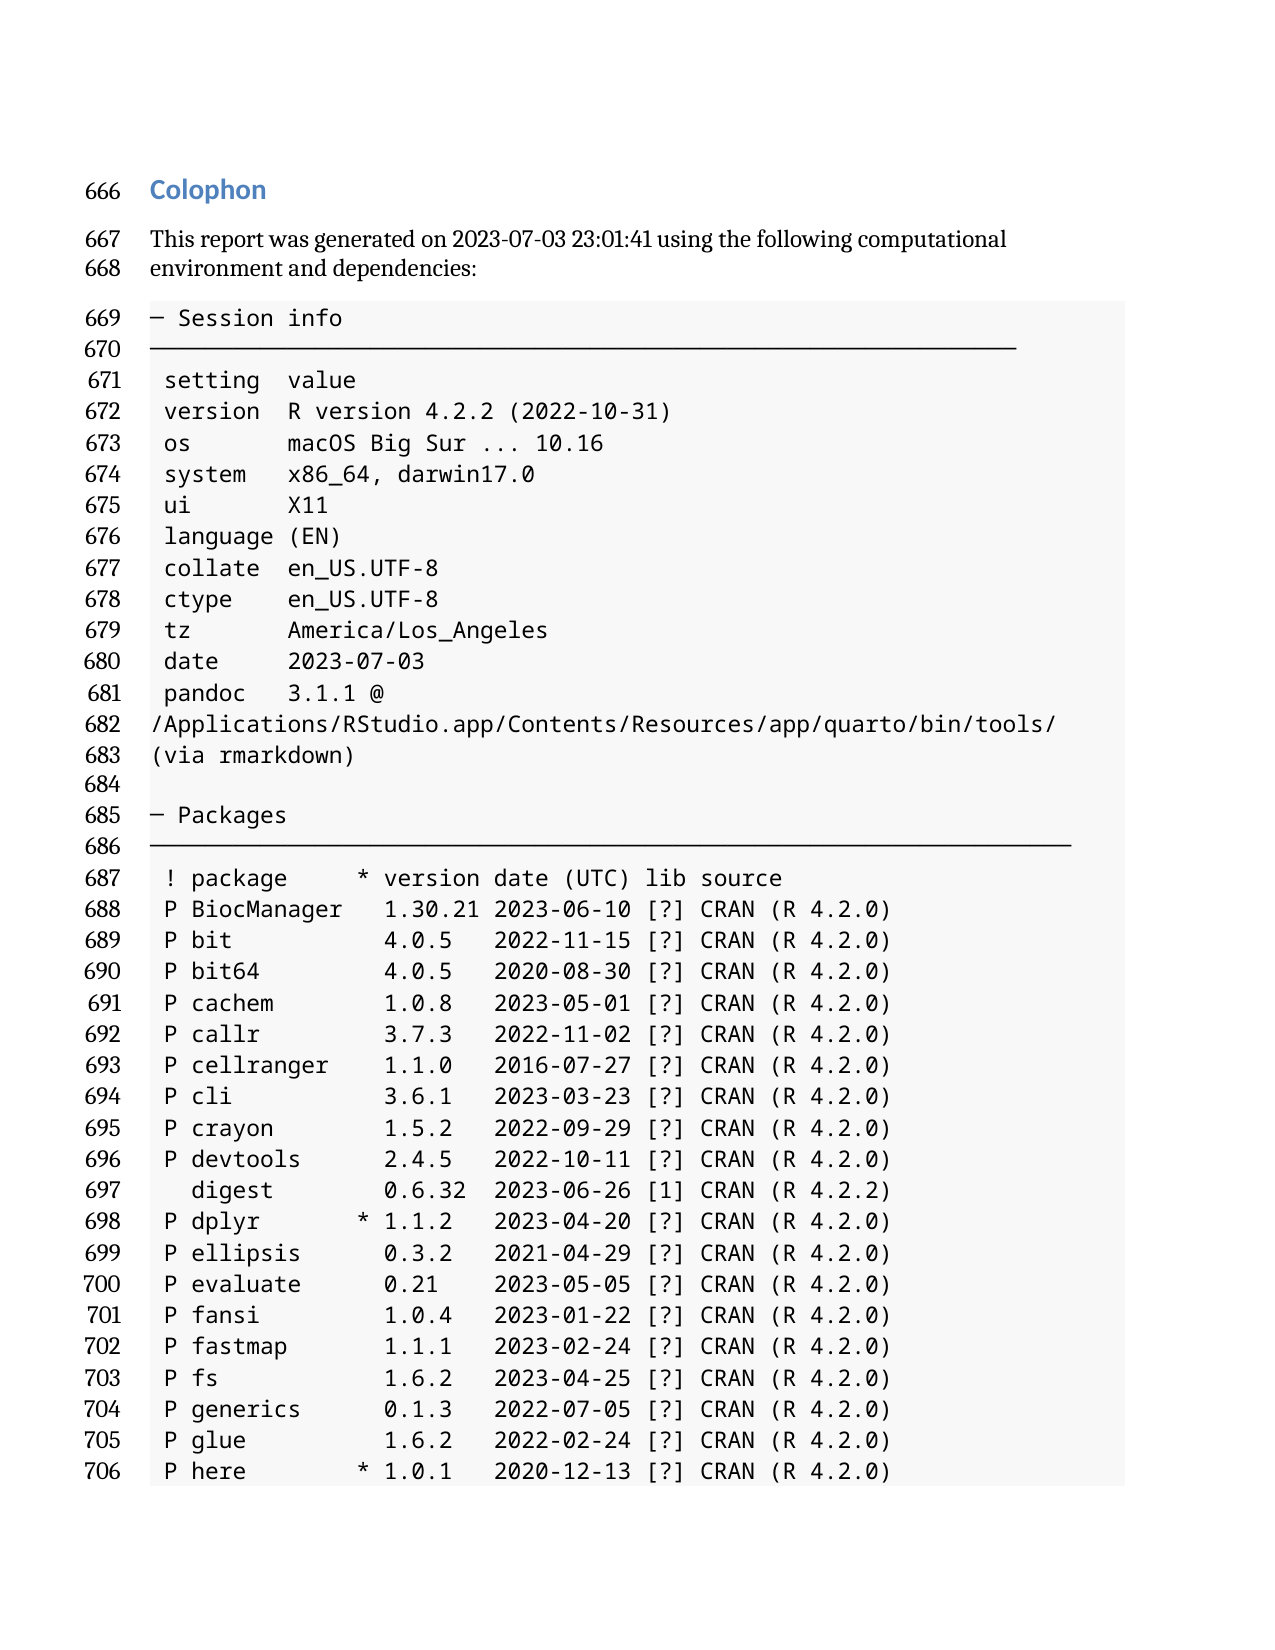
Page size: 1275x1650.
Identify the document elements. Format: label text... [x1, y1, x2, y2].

text This report was generated on 2023-07-03 23:01:41 using the following computational environment and dependencies: [150, 225, 1125, 283]
subtitle Colophon [150, 171, 1125, 206]
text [150, 301, 1125, 1486]
